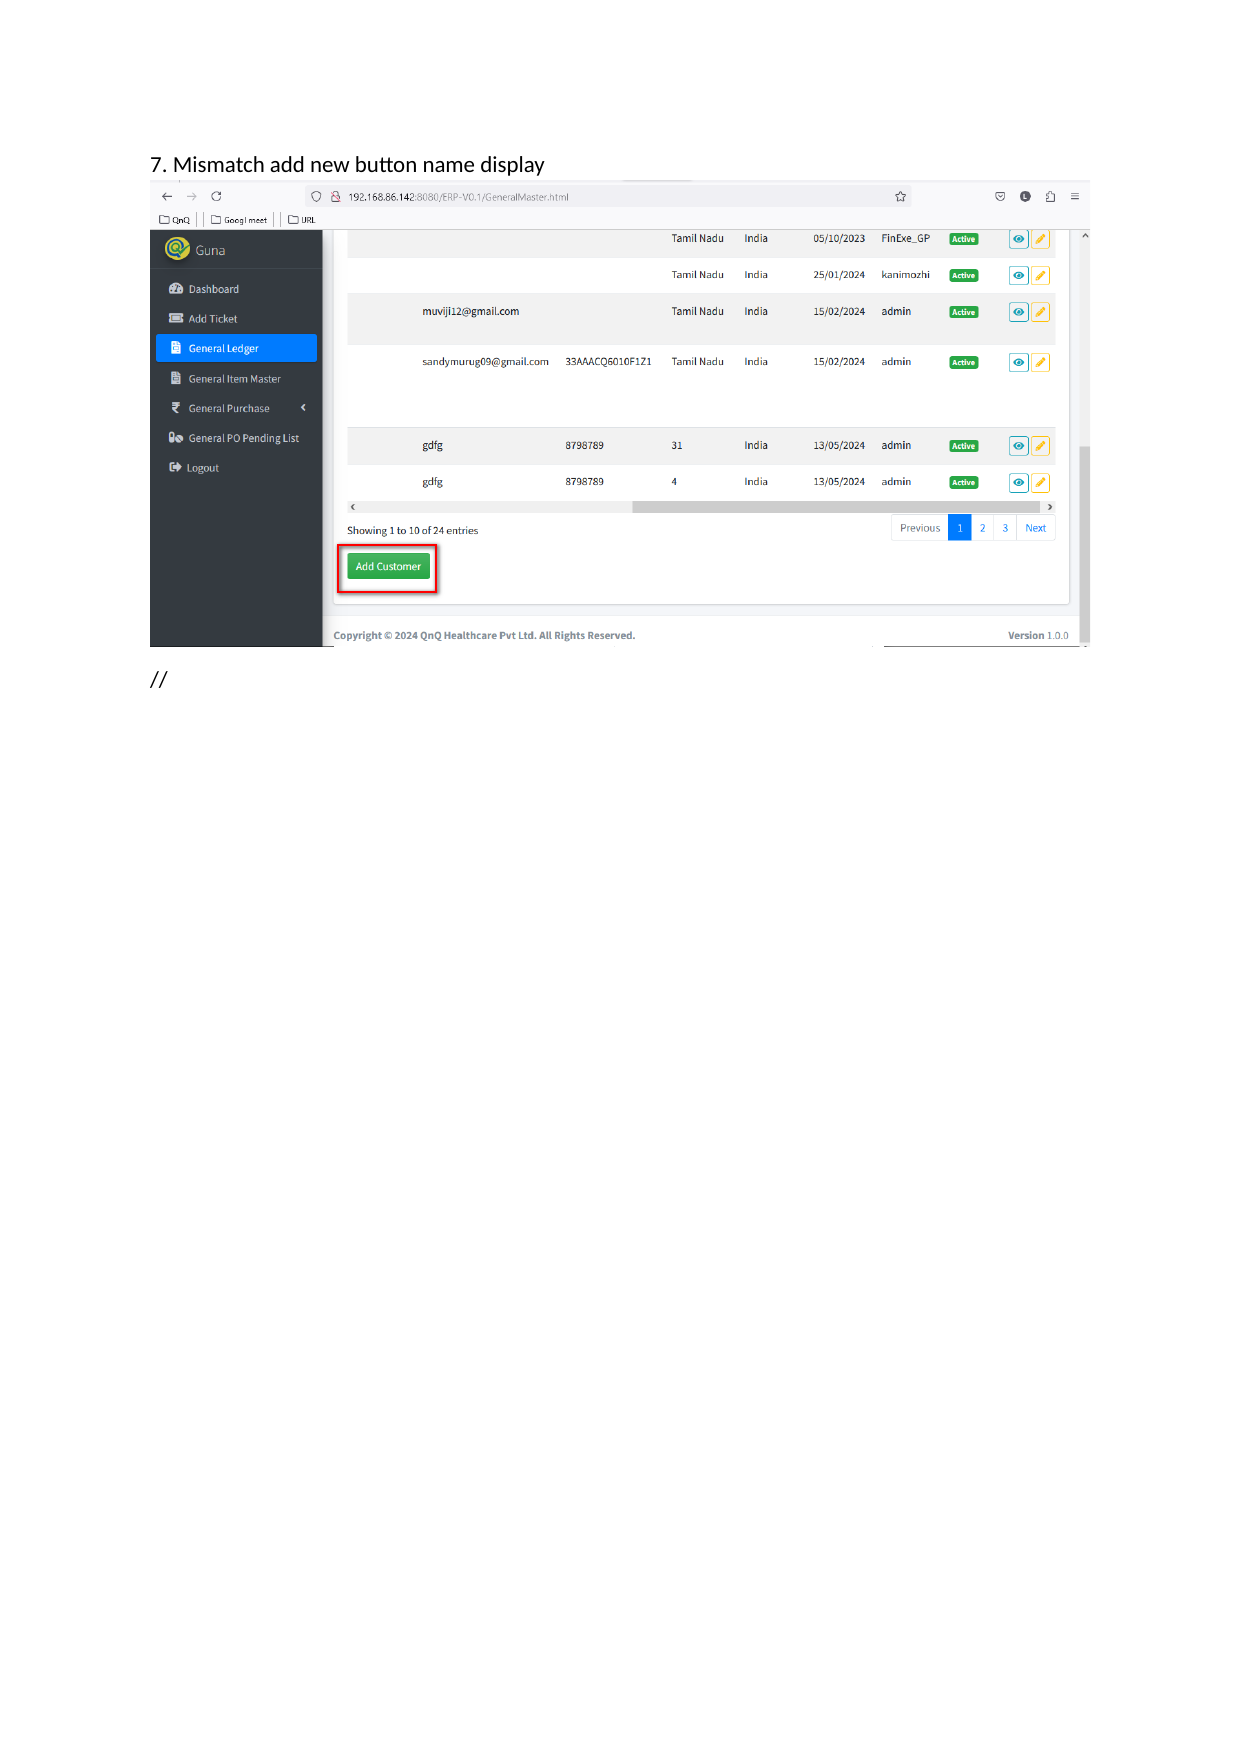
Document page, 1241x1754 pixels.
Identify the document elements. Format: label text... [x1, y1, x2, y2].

text 7. Mismatch add new button name display [150, 150, 1090, 180]
text // [150, 665, 1090, 693]
picture [150, 180, 1091, 647]
